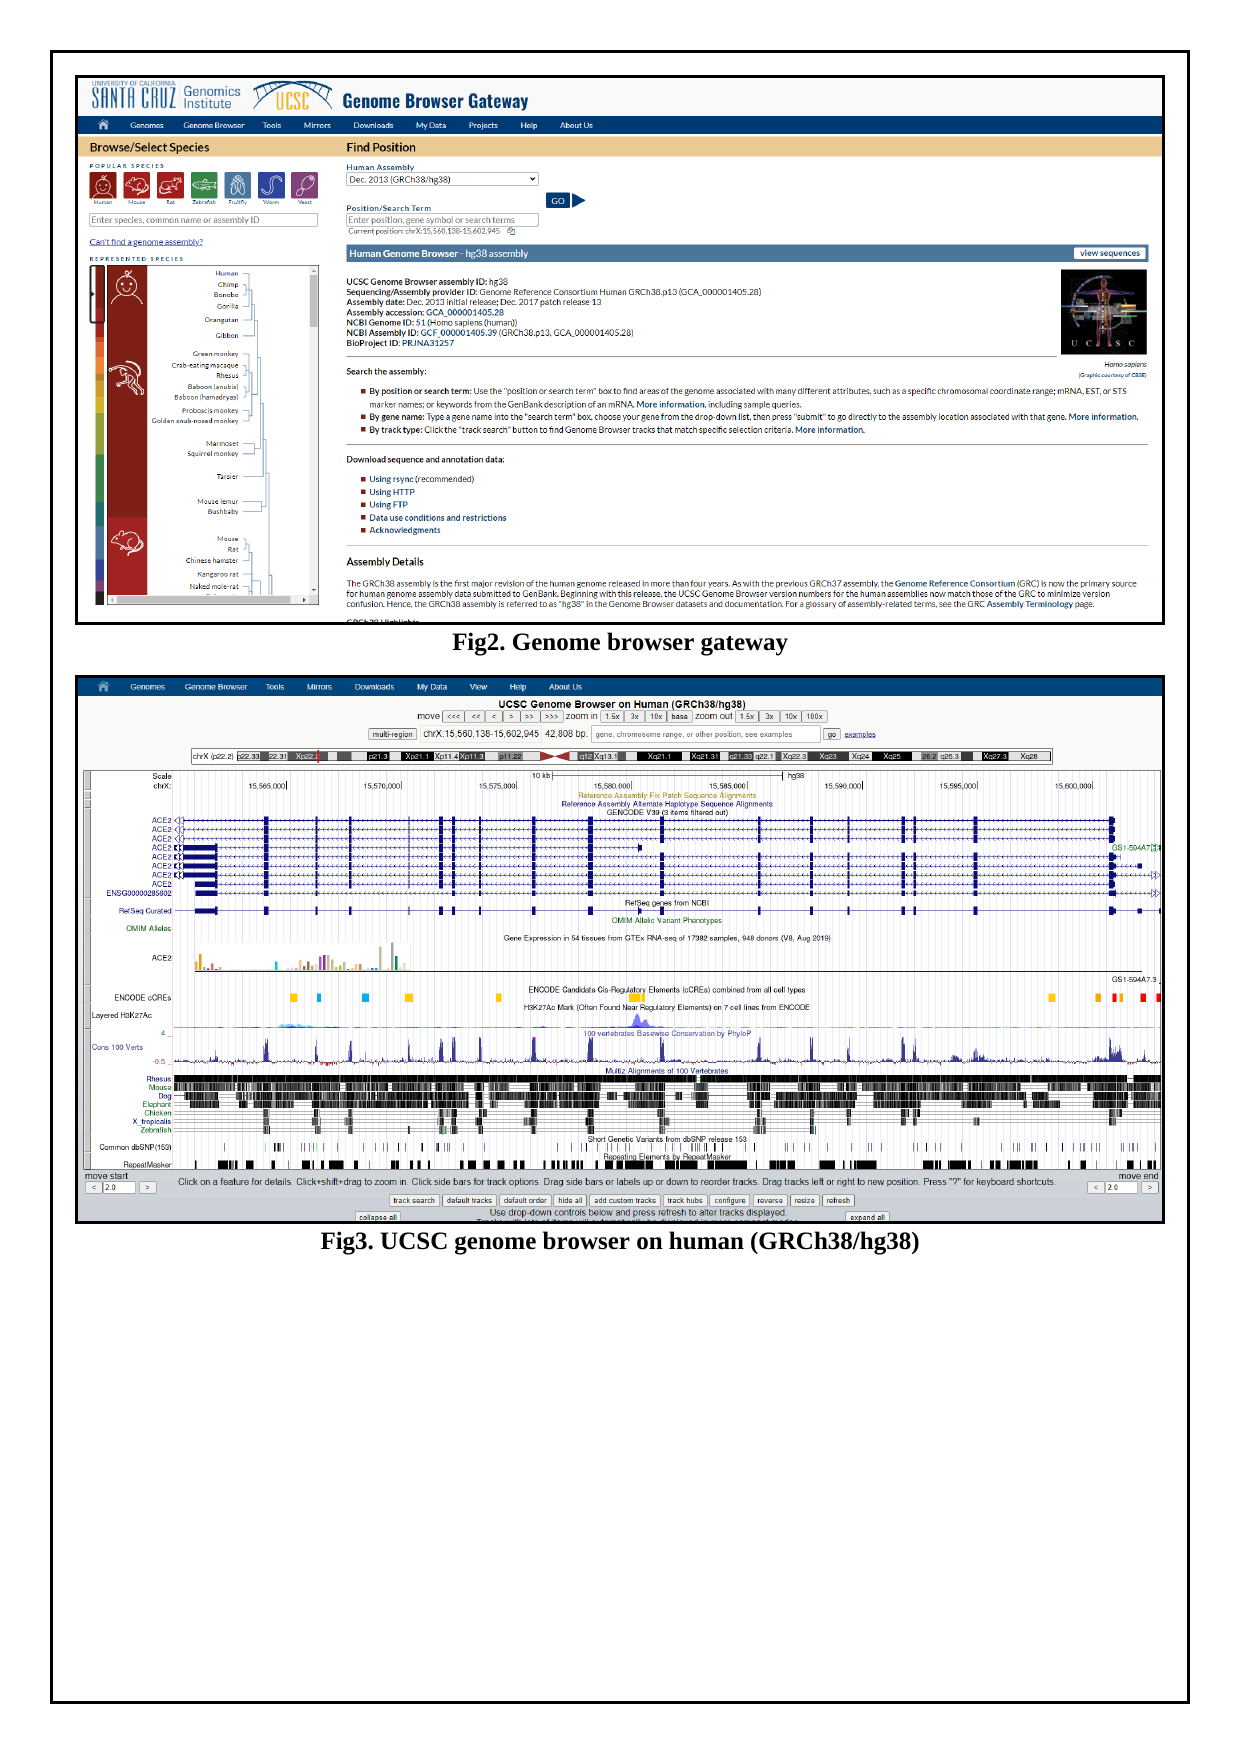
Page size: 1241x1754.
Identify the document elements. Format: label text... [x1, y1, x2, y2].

text Fig2. Genome browser gateway [75, 625, 1165, 656]
picture [78, 78, 1162, 622]
text Fig3. UCSC genome browser on human (GRCh38/hg38) [75, 1224, 1165, 1255]
picture [78, 678, 1162, 1221]
